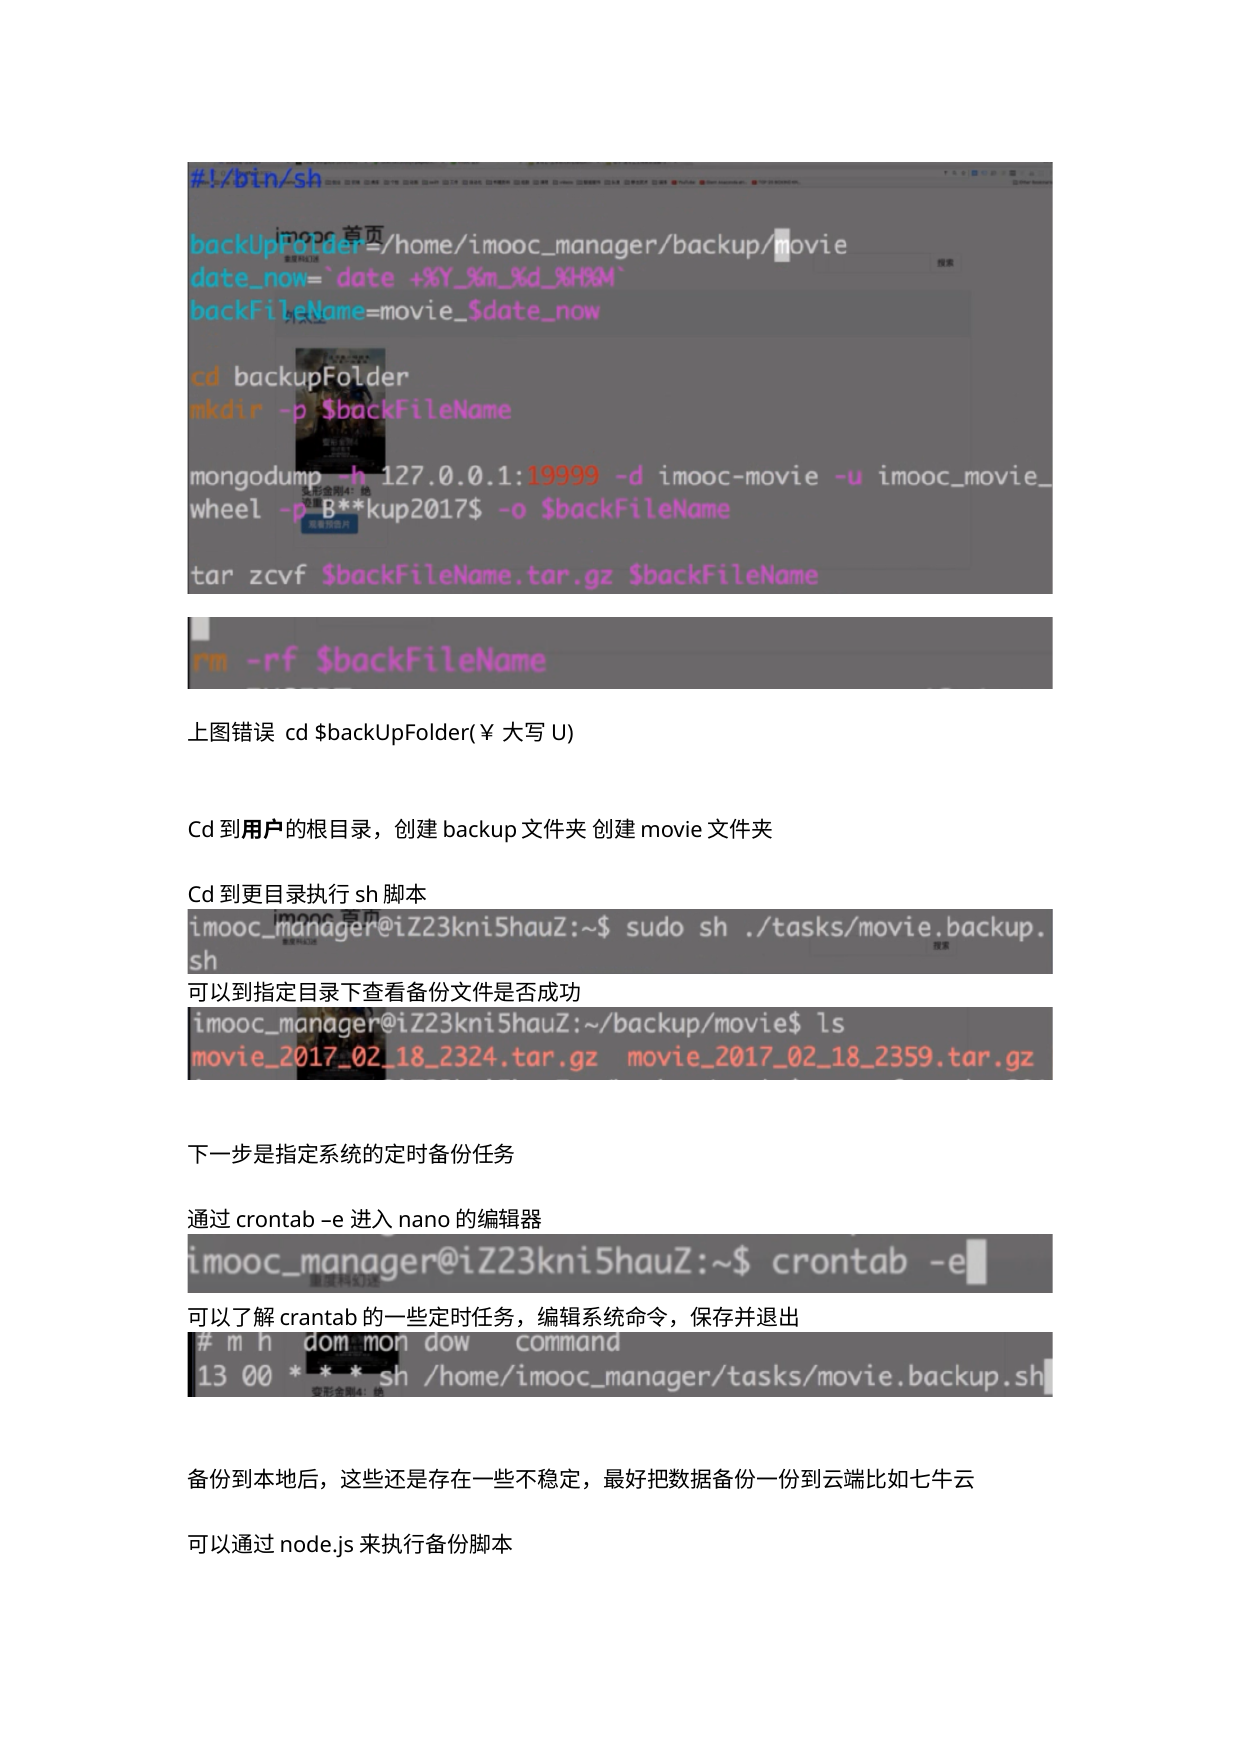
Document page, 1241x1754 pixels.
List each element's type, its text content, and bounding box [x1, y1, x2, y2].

picture [187, 1332, 1053, 1397]
text 下一步是指定系统的定时备份任务 [187, 1137, 1053, 1169]
picture [187, 1007, 1053, 1080]
text 可以通过node.js 来执行备份脚本 [187, 1527, 1053, 1559]
text 上图错误 cd $backUpFolder(￥ 大写U) [187, 714, 1053, 747]
text 通过crontab –e 进入nano的编辑器 [187, 1202, 1053, 1234]
picture [187, 1234, 1053, 1293]
text Cd到更目录执行sh脚本 [187, 877, 1053, 909]
picture [187, 909, 1053, 974]
picture [187, 162, 1053, 594]
picture [187, 617, 1053, 689]
text 可以到指定目录下查看备份文件是否成功 [187, 974, 1053, 1007]
text Cd到用户的根目录，创建backup文件夹 创建movie文件夹 [187, 812, 1053, 844]
text 可以了解crantab的一些定时任务，编辑系统命令，保存并退出 [187, 1299, 1053, 1332]
text 备份到本地后，这些还是存在一些不稳定，最好把数据备份一份到云端比如七牛云 [187, 1462, 1053, 1494]
